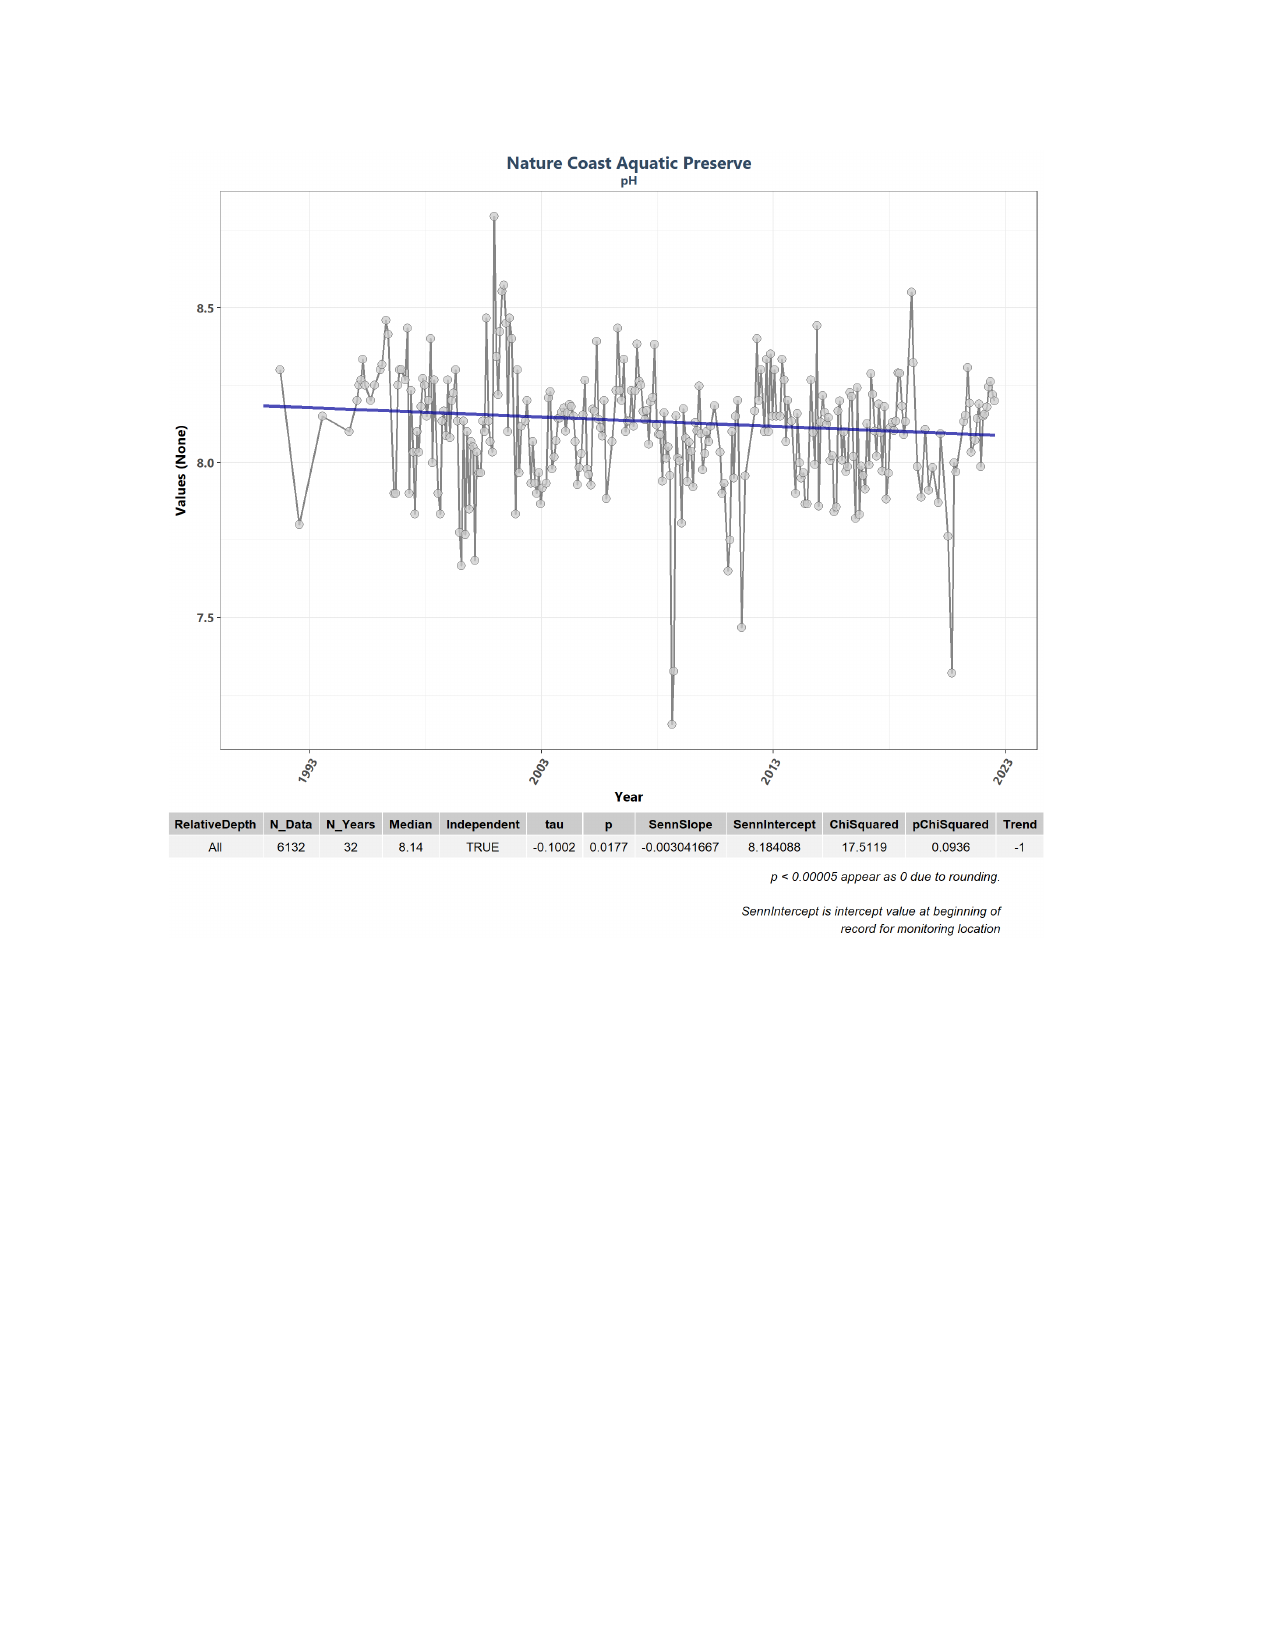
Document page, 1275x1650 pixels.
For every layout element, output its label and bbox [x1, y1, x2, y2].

picture [168, 150, 1044, 938]
